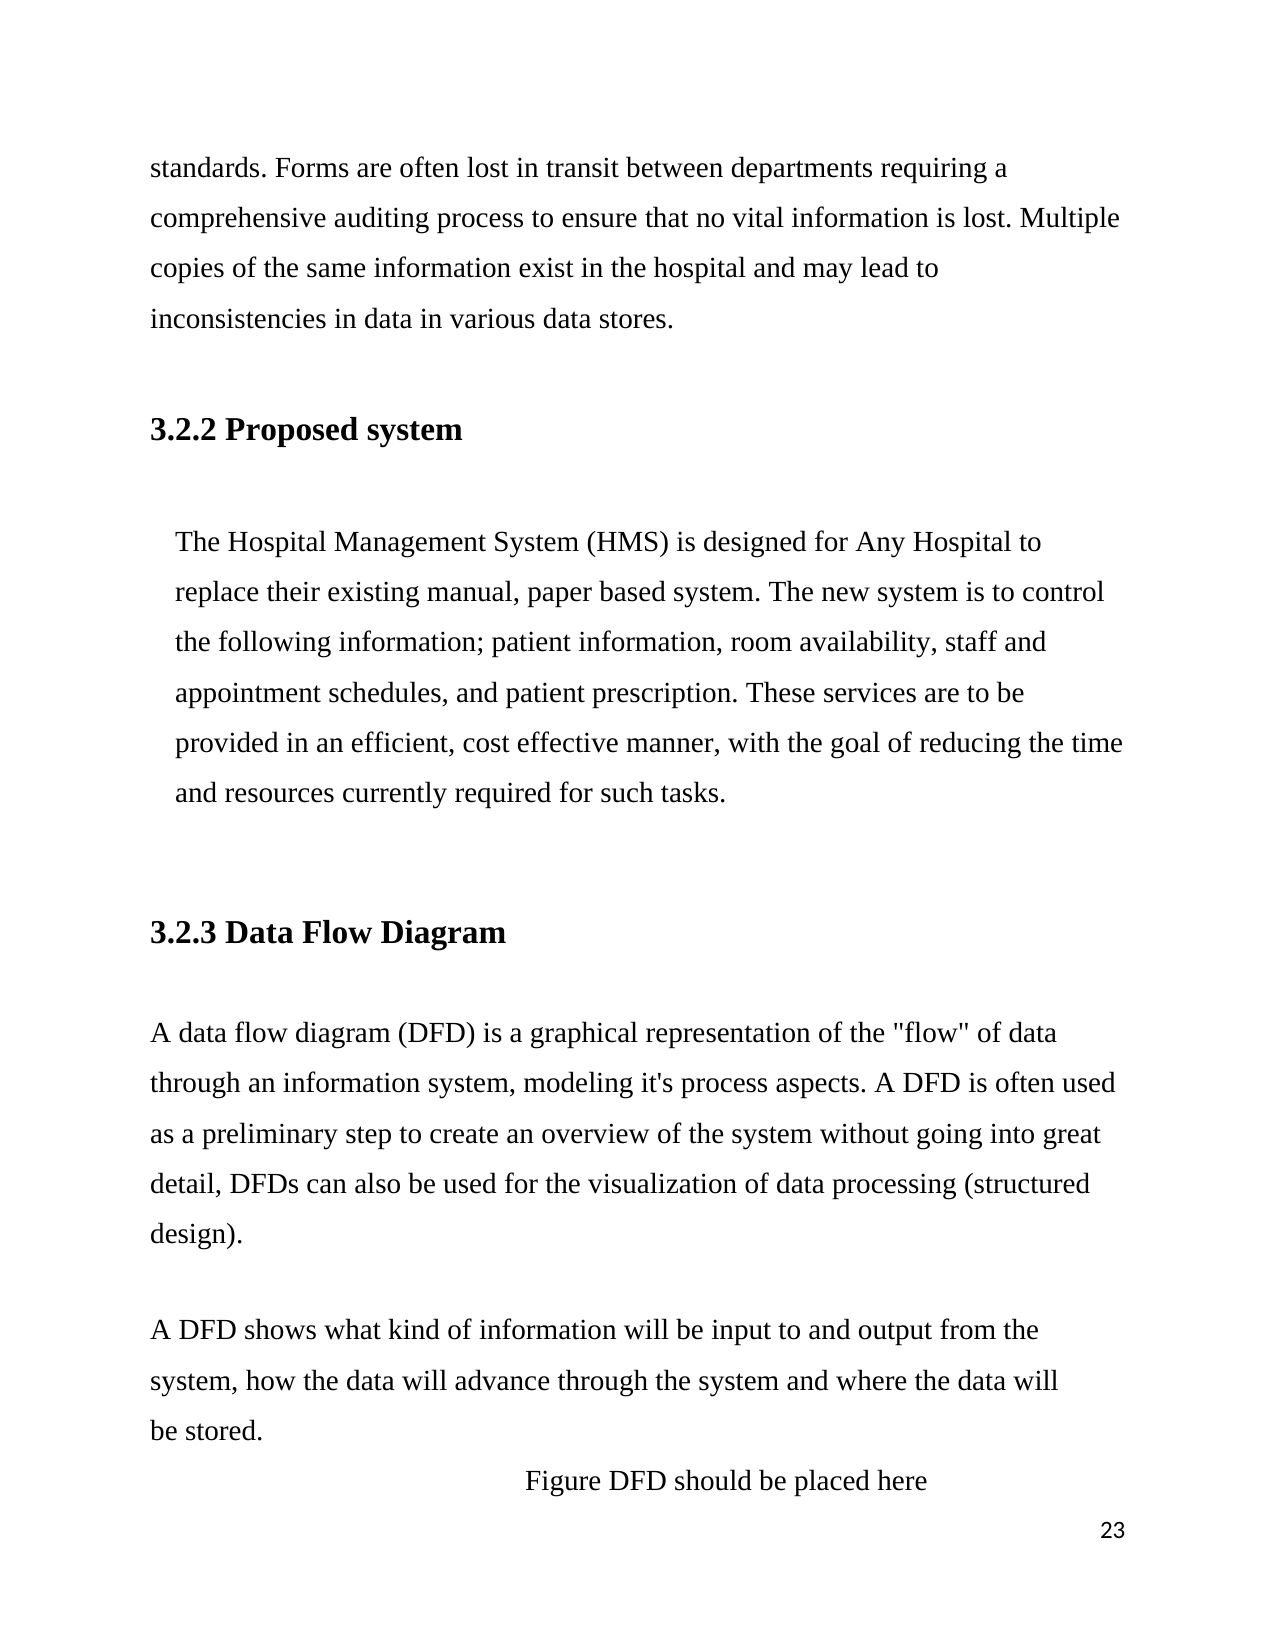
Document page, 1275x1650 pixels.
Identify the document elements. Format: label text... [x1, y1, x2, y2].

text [150, 150, 1121, 334]
text Figure DFD should be placed here [150, 1463, 1085, 1497]
text A data flow diagram (DFD) is a graphical representation of the "flow" of data through an information system, modeling it's process aspects. A DFD is often used as a preliminary step to create an overview of the system without going into great detail, DFDs can also be used for the visualization of data processing (structured design). [150, 1015, 1125, 1250]
text 3.2.3 Data Flow Diagram [150, 912, 1125, 950]
text The Hospital Management System (HMS) is designed for Any Hospital to replace their existing manual, paper based system. The new system is to control the following information; patient information, room availability, staff and appointment schedules, and patient prescription. These services are to be provided in an efficient, cost effective manner, with the goal of reducing the time and resources currently required for such tasks. [175, 524, 1125, 809]
text 3.2.2 Proposed system [150, 409, 1125, 447]
text A DFD shows what kind of information will be input to and output from the system, how the data will advance through the system and where the data will be stored. [150, 1312, 1085, 1447]
